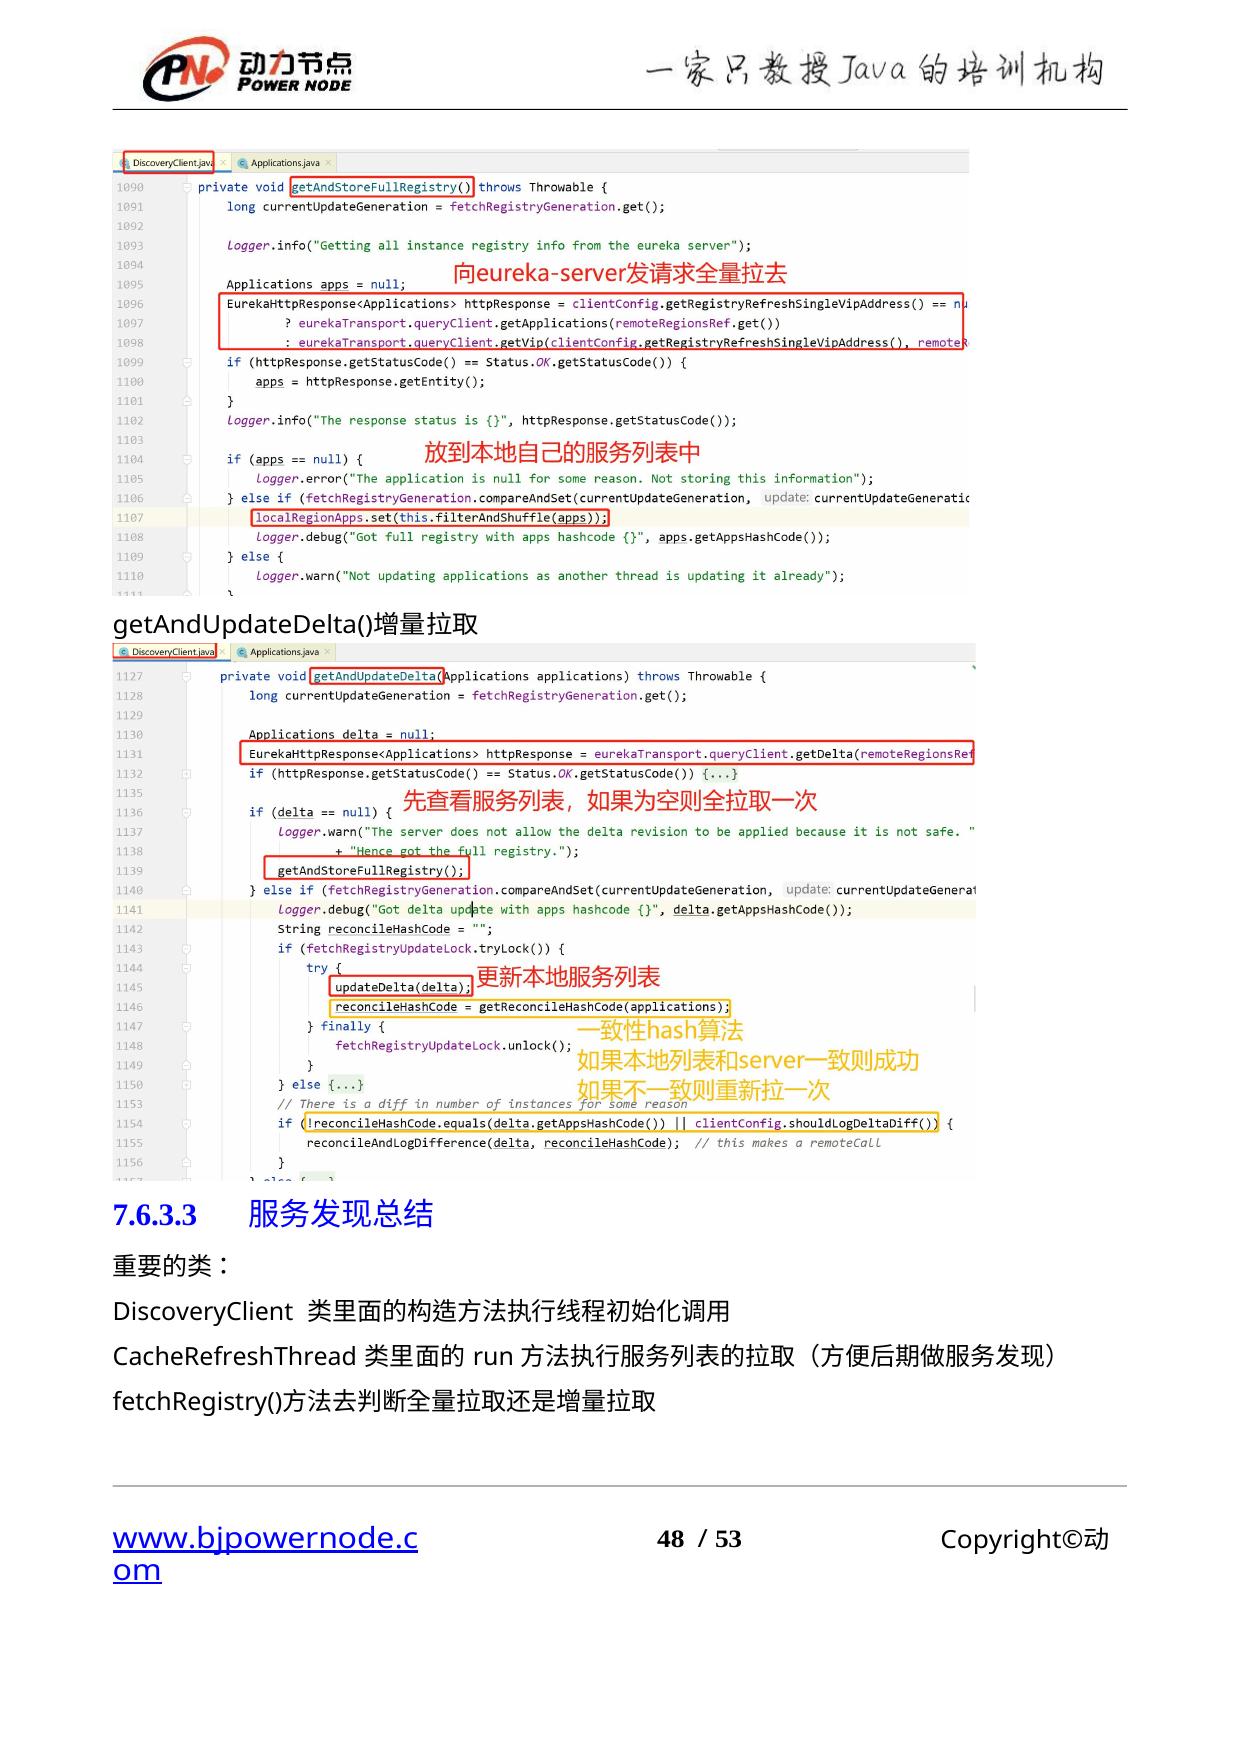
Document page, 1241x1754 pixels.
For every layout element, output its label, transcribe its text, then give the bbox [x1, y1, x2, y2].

text 重要的类： [112, 1249, 1155, 1283]
picture [112, 643, 976, 1181]
text fetchRegistry()方法去判断全量拉取还是增量拉取 [112, 1384, 1155, 1418]
text CacheRefreshThread 类里面的 run 方法执行服务列表的拉取（方便后期做服务发现） [112, 1339, 1155, 1373]
text DiscoveryClient 类里面的构造方法执行线程初始化调用 [112, 1294, 1155, 1328]
text getAndUpdateDelta()增量拉取 [112, 607, 1155, 641]
picture [131, 29, 1104, 108]
picture [112, 1483, 1127, 1488]
picture [112, 149, 970, 596]
